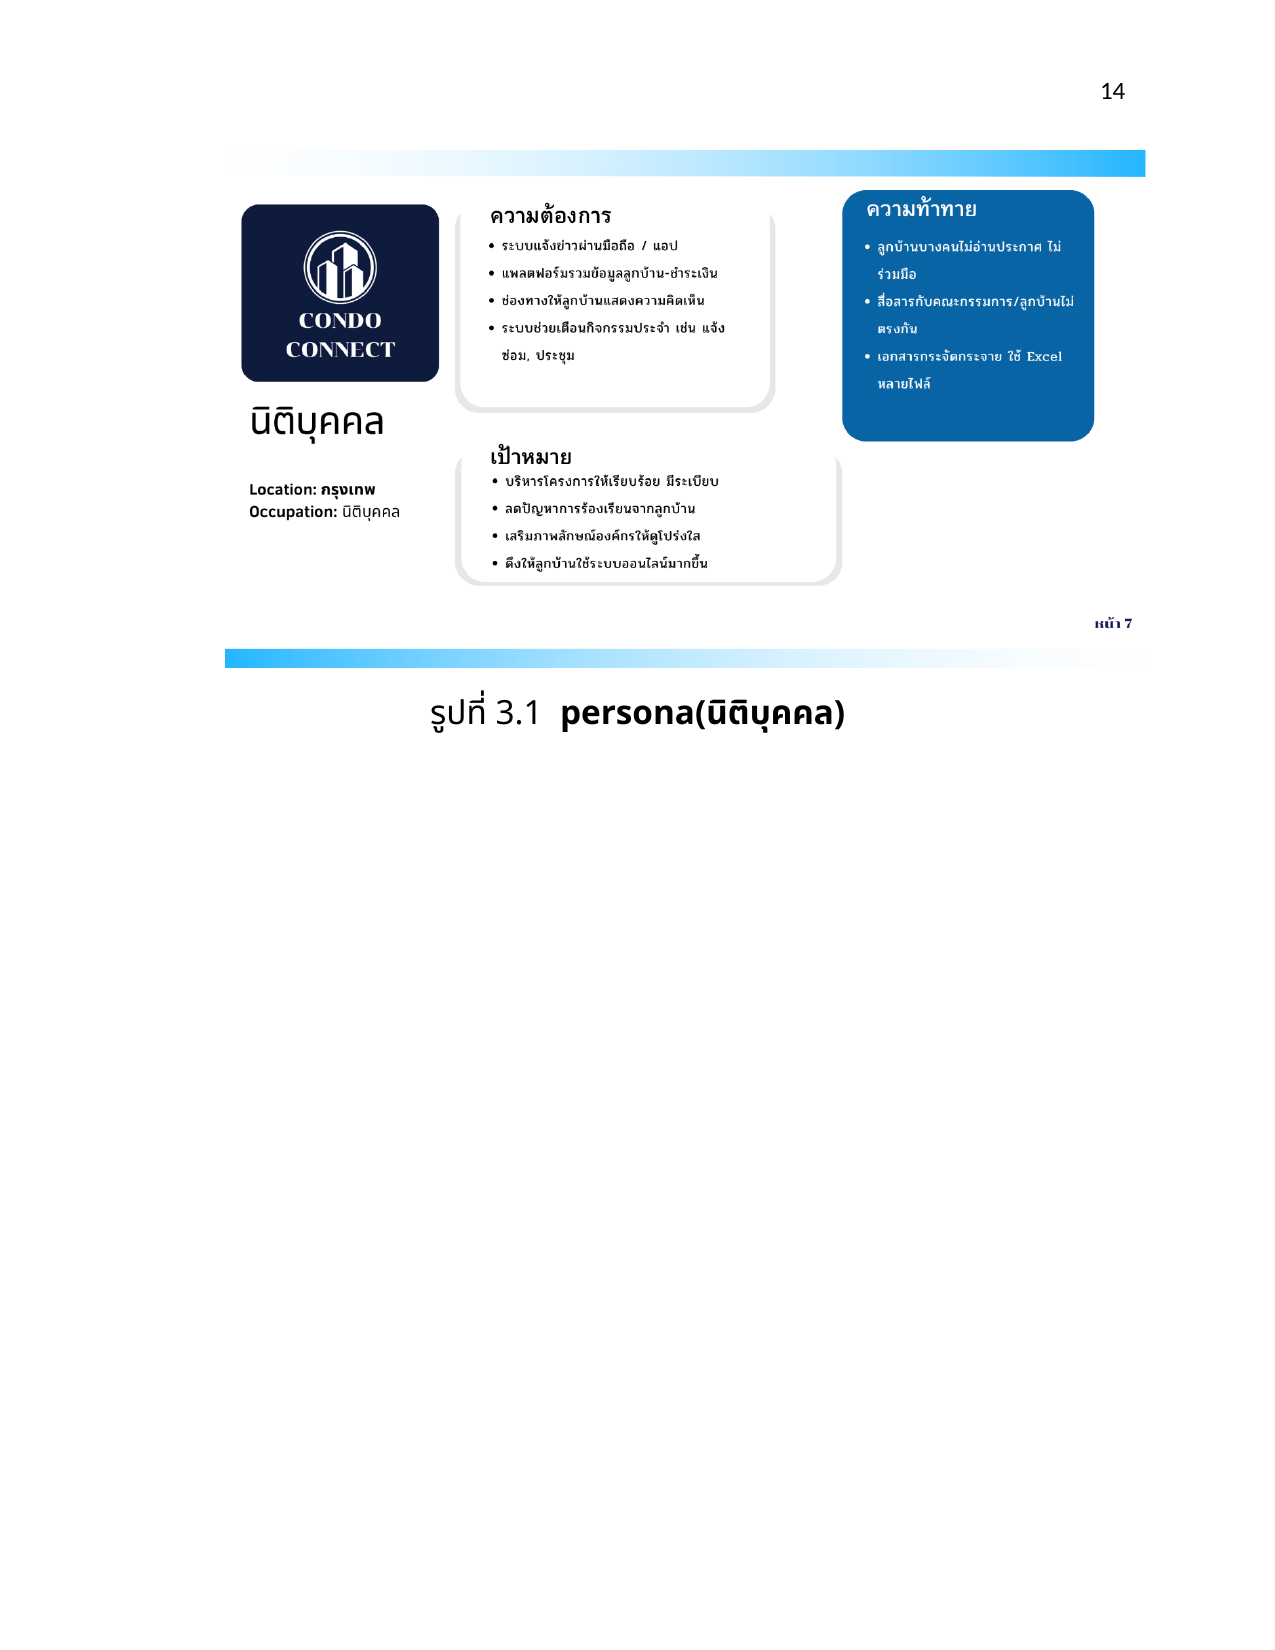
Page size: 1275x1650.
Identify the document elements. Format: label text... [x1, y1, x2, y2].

picture [225, 150, 1146, 668]
text รูปที่ 3.1 persona(นิติบุคคล) [150, 688, 1125, 739]
